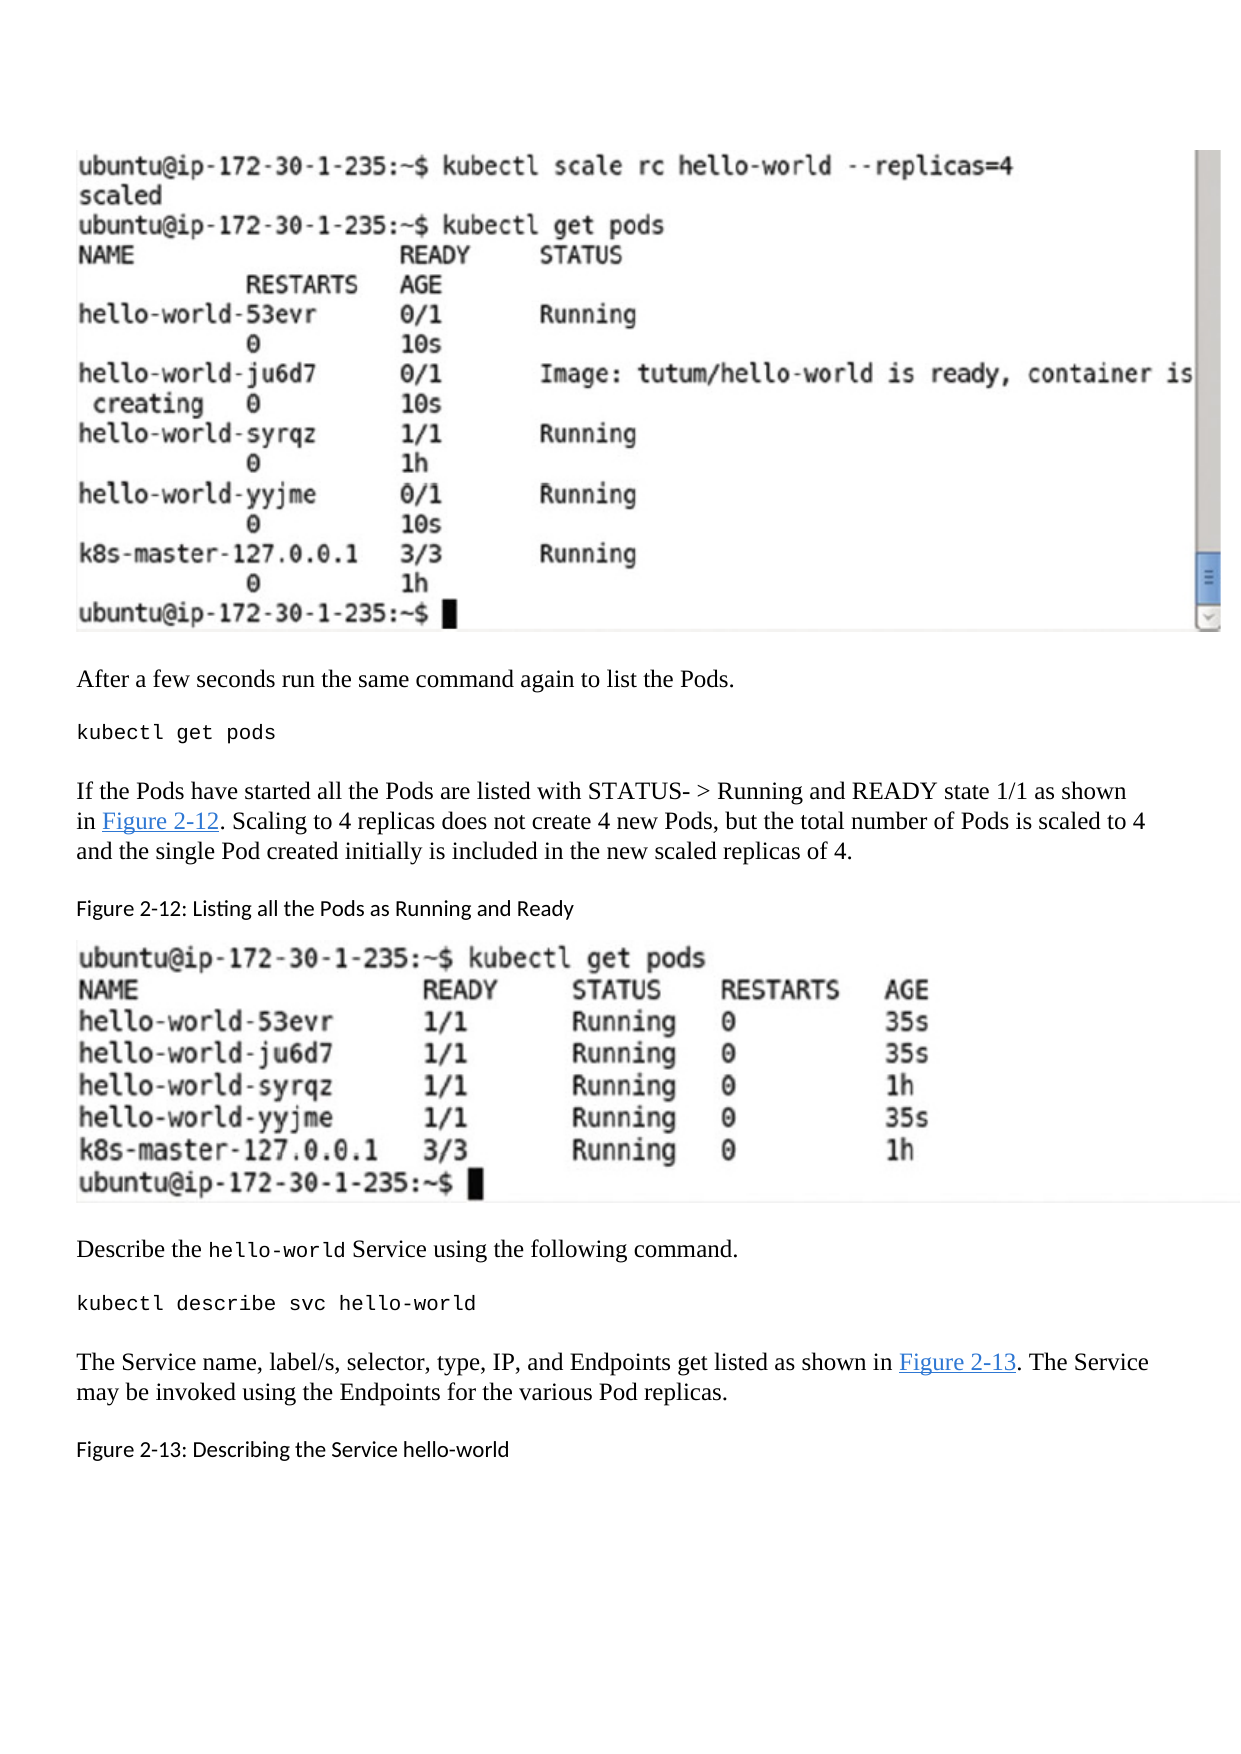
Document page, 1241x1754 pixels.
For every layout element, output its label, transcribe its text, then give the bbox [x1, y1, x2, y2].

text Figure 2-12: Listing all the Pods as Running and Ready [76, 894, 1167, 922]
text Describe the hello-world Service using the following command. [76, 1233, 1167, 1263]
text The Service name, label/s, selector, type, IP, and Endpoints get listed as shown in Figure 2-13. The Service may be invoked using the Endpoints for the various Pod replicas. [76, 1346, 1167, 1406]
text kubectl get pods [76, 722, 1167, 745]
picture [76, 940, 1241, 1203]
text After a few seconds run the same command again to list the Pods. [76, 662, 1167, 692]
text Figure 2-13: Describing the Service hello-world [76, 1435, 1167, 1463]
picture [76, 150, 1221, 632]
text kubectl describe svc hello-world [76, 1293, 1167, 1316]
text If the Pods have started all the Pods are listed with STATUS- > Running and READY state 1/1 as shown in Figure 2-12. Scaling to 4 replicas does not create 4 new Pods, but the total number of Pods is scaled to 4 and the single Pod created initially is included in the new scaled replicas of 4. [76, 774, 1167, 864]
